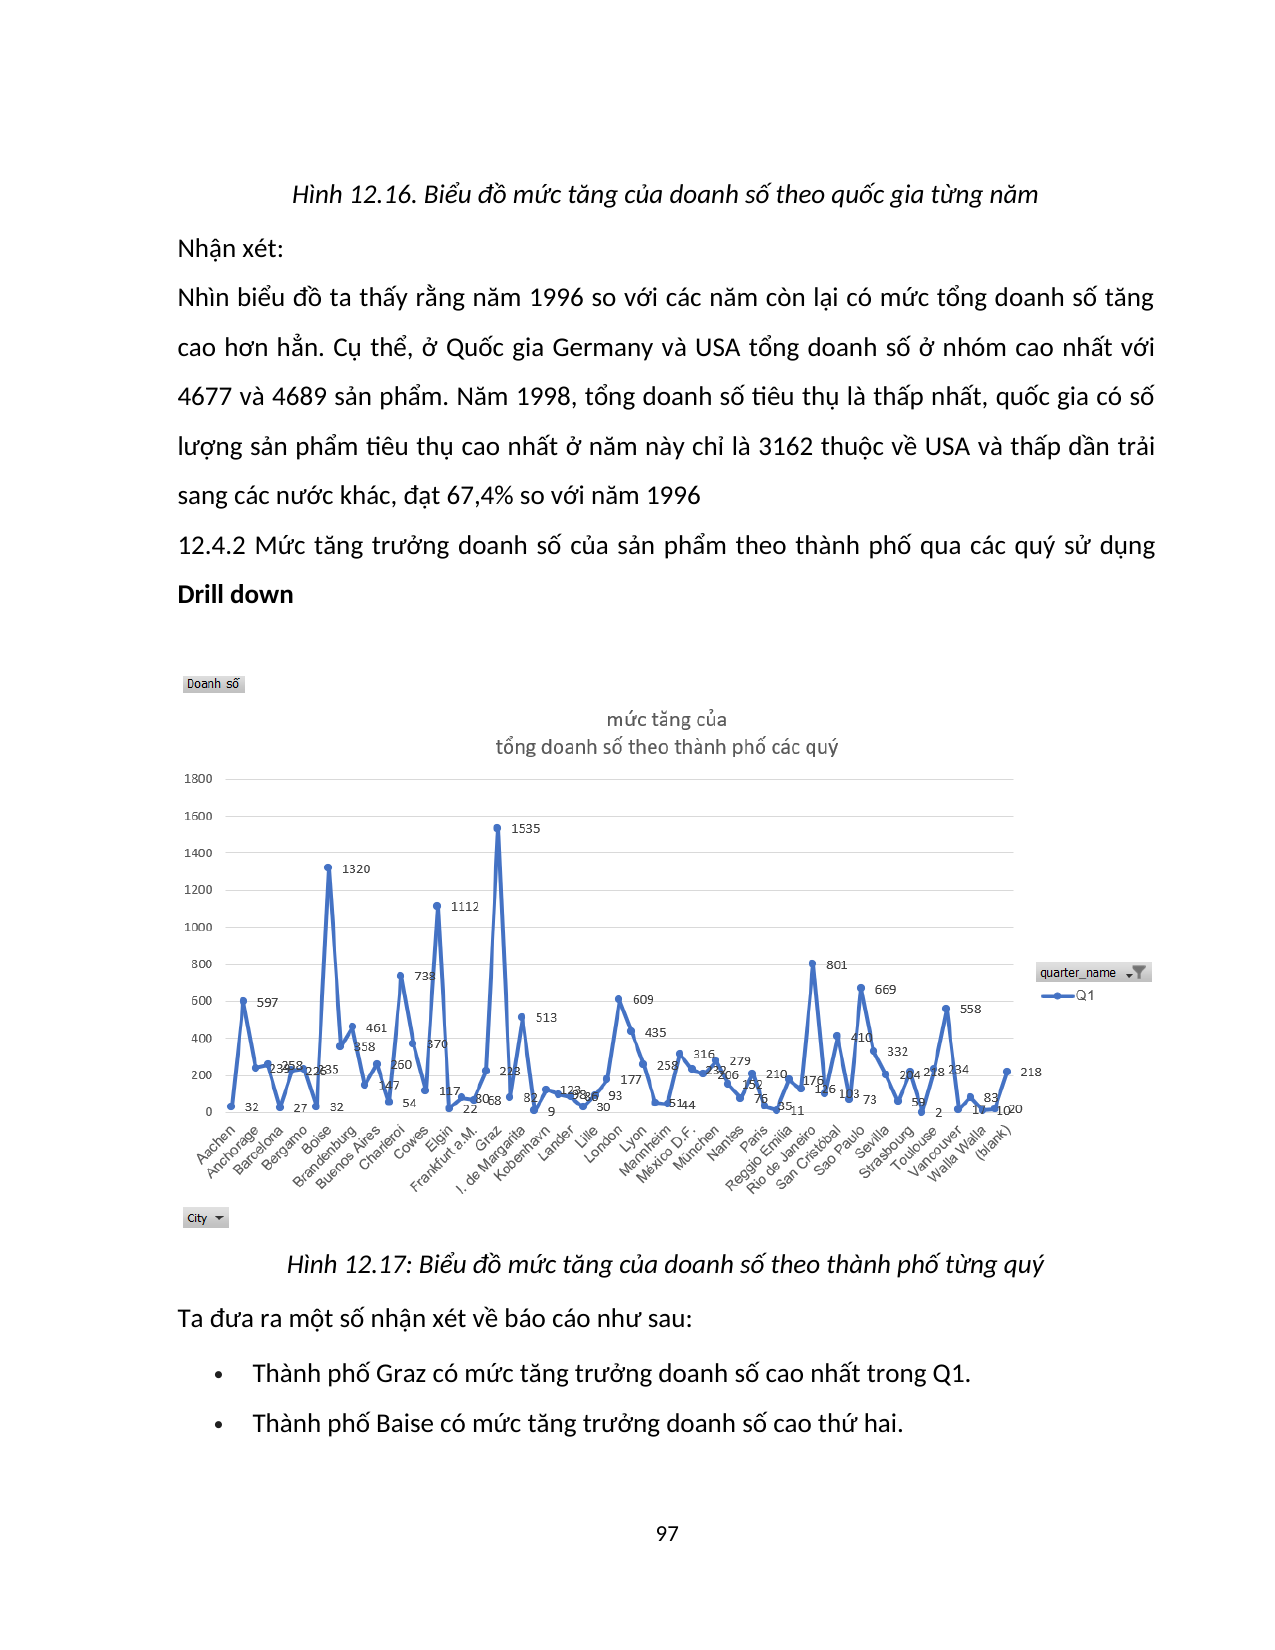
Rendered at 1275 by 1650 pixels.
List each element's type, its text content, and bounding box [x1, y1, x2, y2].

text Hình 12.16. Biểu đồ mức tăng của doanh số theo quốc gia từng năm [177, 177, 1157, 210]
text Nhận xét: [177, 231, 1157, 264]
text Hình 12.17: Biểu đồ mức tăng của doanh số theo thành phố từng quý [177, 1247, 1157, 1280]
list Thành phố Baise có mức tăng trưởng doanh số cao thứ hai. [215, 1406, 1157, 1439]
list Thành phố Graz có mức tăng trưởng doanh số cao nhất trong Q1. [215, 1357, 1157, 1389]
picture [177, 676, 1157, 1233]
text Nhìn biểu đồ ta thấy rằng năm 1996 so với các năm còn lại có mức tổng doanh số tăng cao hơn hẳn. Cụ thể, ở Quốc gia Germany và USA tổng doanh số ở nhóm cao nhất với 4677 và 4689 sản phẩm. Năm 1998, tổng doanh số tiêu thụ là thấp nhất, quốc gia có số lượng sản phẩm tiêu thụ cao nhất ở năm này chỉ là 3162 thuộc về USA và thấp dần trải sang các nước khác, đạt 67,4% so với năm 1996 [177, 281, 1157, 511]
text Ta đưa ra một số nhận xét về báo cáo như sau: [177, 1301, 1157, 1334]
text 12.4.2 Mức tăng trưởng doanh số của sản phẩm theo thành phố qua các quý sử dụng Drill down [177, 528, 1157, 610]
